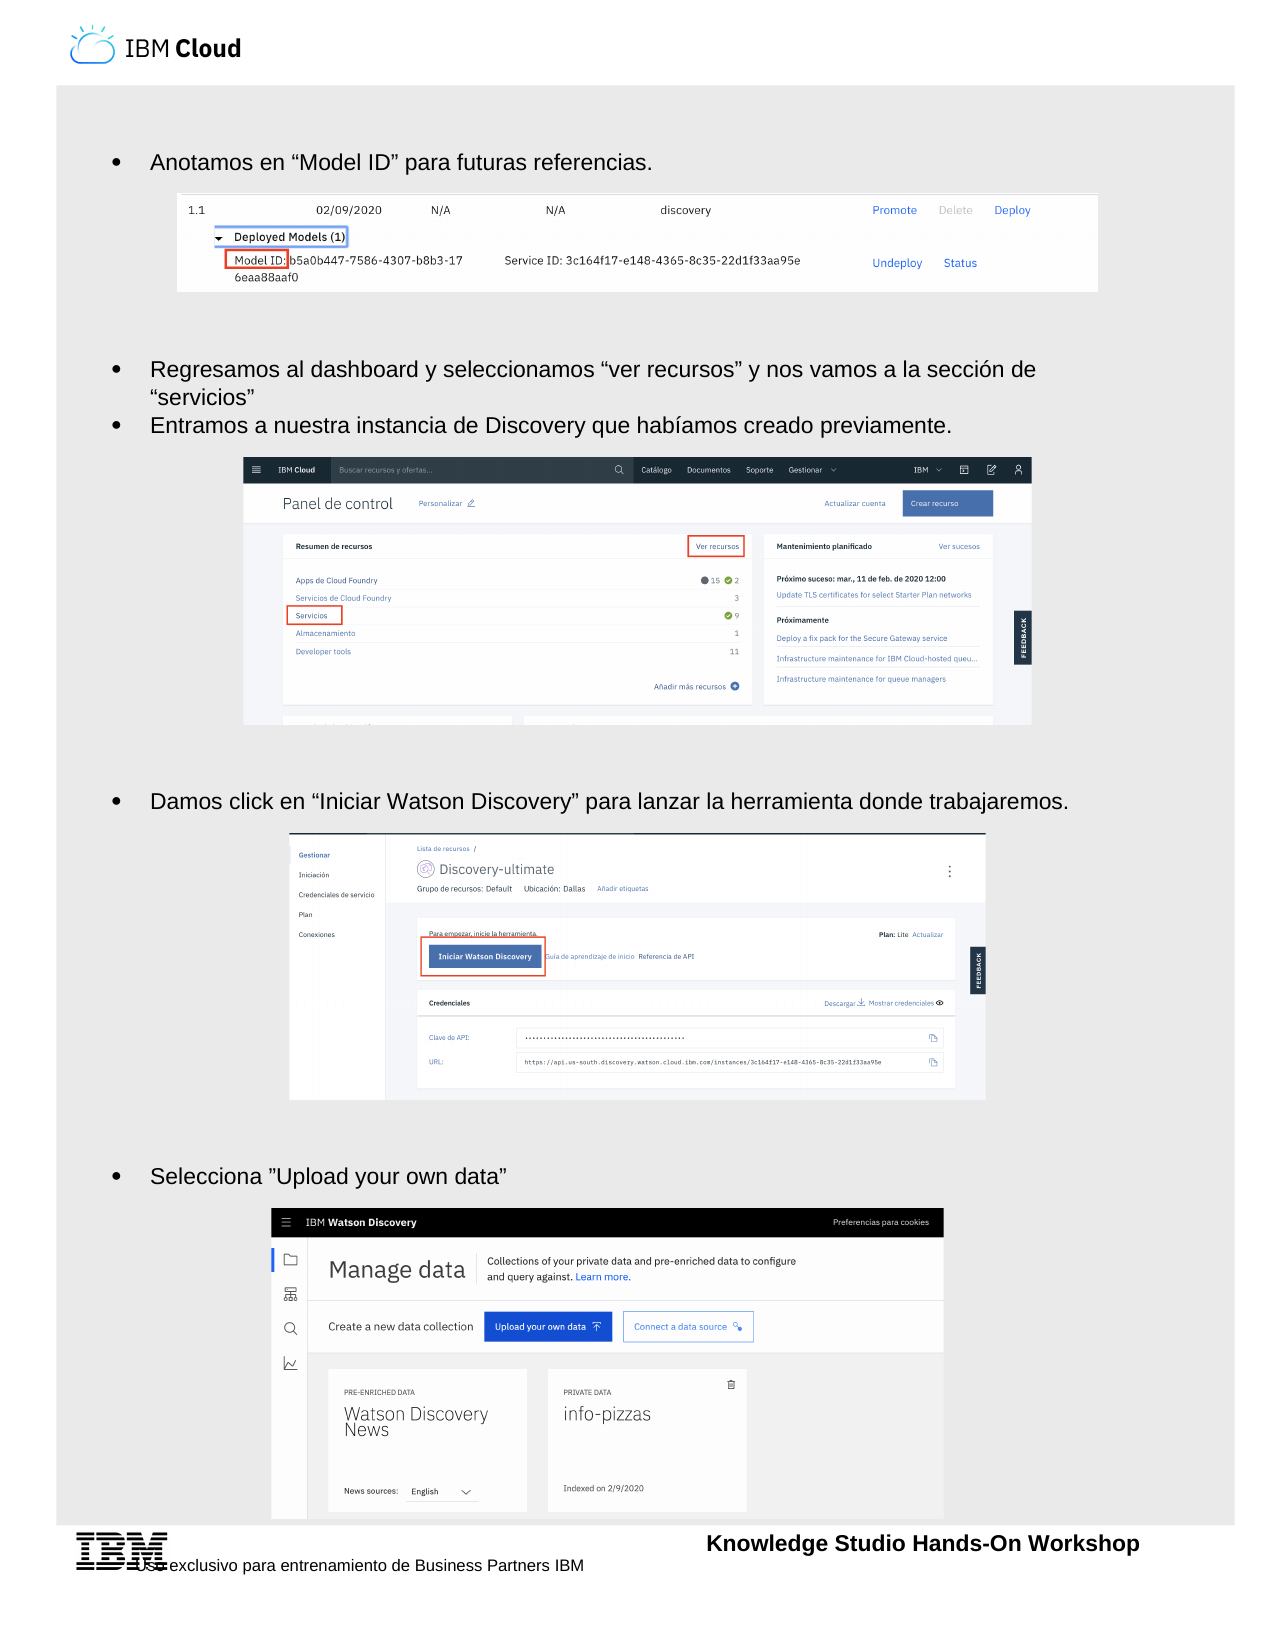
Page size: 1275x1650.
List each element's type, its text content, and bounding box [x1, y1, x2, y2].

list Damos click en “Iniciar Watson Discovery” para lanzar la herramienta donde trabajaremos. [112, 788, 1140, 814]
picture [289, 833, 986, 1100]
list Entramos a nuestra instancia de Discovery que habíamos creado previamente. [112, 412, 1140, 439]
list Anotamos en “Model ID” para futuras referencias. [112, 149, 1140, 175]
list Selecciona ”Upload your own data” [112, 1163, 1140, 1190]
picture [243, 457, 1032, 725]
picture [75, 1531, 170, 1572]
picture [177, 193, 1098, 292]
list Regresamos al dashboard y seleccionamos “ver recursos” y nos vamos a la sección de “servicios” [112, 356, 1140, 410]
picture [51, 25, 259, 82]
picture [271, 1208, 944, 1519]
